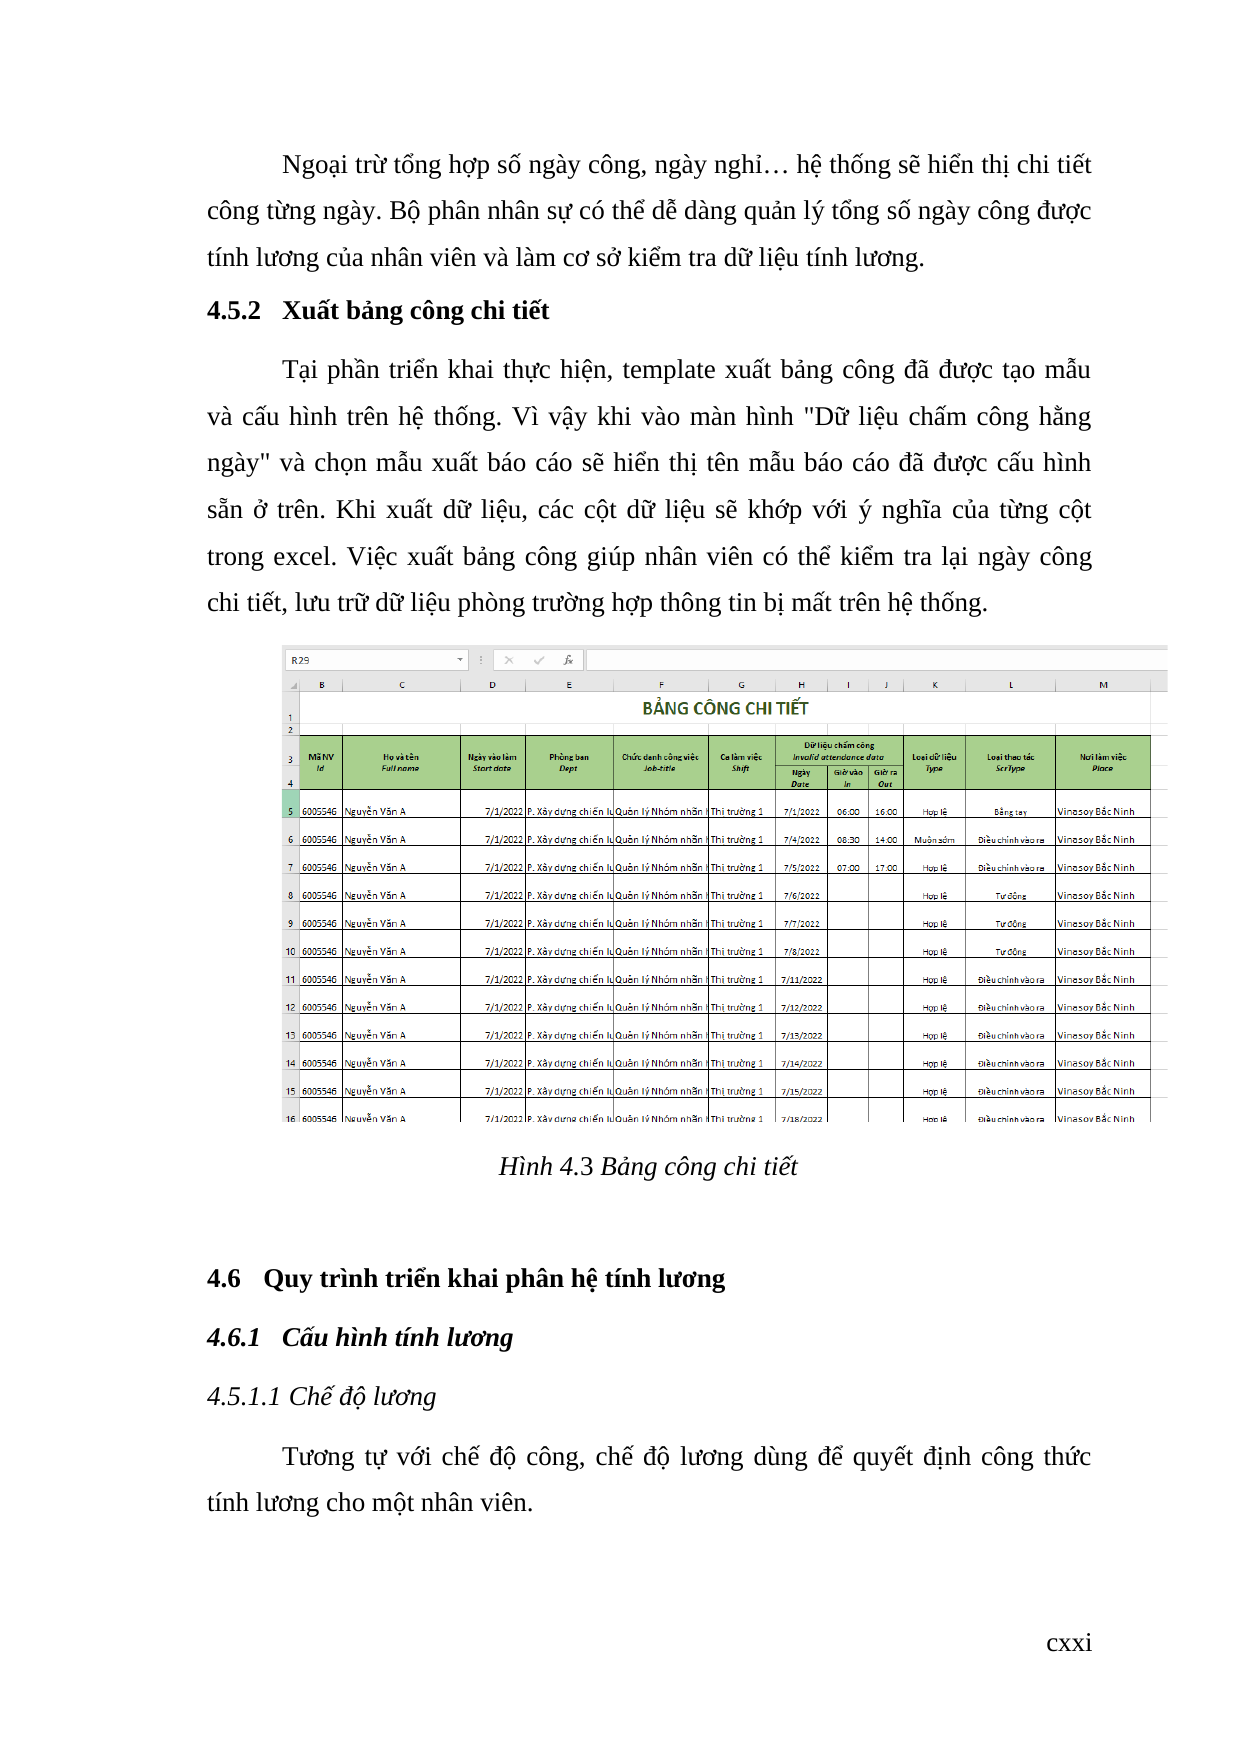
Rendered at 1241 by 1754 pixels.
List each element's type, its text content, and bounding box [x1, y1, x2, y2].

text Tương tự với chế độ công, chế độ lương dùng để quyết định công thức tính lương cho một nhân viên. [207, 1440, 1092, 1517]
picture [281, 645, 1168, 1122]
subtitle Quy trình triển khai phân hệ tính lương [207, 1262, 1092, 1293]
list Xuất bảng công chi tiết [207, 294, 1092, 325]
text Tại phần triển khai thực hiện, template xuất bảng công đã được tạo mẫu và cấu hình trên hệ thống. Vì vậy khi vào màn hình "Dữ liệu chấm công hằng ngày" và chọn mẫu xuất báo cáo sẽ hiển thị tên mẫu báo cáo đã được cấu hình sẵn ở trên. Khi xuất dữ liệu, các cột dữ liệu sẽ khớp với ý nghĩa của từng cột trong excel. Việc xuất bảng công giúp nhân viên có thể kiểm tra lại ngày công chi tiết, lưu trữ dữ liệu phòng trường hợp thông tin bị mất trên hệ thống. [207, 353, 1092, 618]
subtitle Cấu hình tính lương [207, 1321, 1092, 1352]
list Chế độ lương [207, 1381, 1092, 1412]
text Ngoại trừ tổng hợp số ngày công, ngày nghỉ… hệ thống sẽ hiển thị chi tiết công từng ngày. Bộ phân nhân sự có thể dễ dàng quản lý tổng số ngày công được tính lương của nhân viên và làm cơ sở kiểm tra dữ liệu tính lương. [207, 148, 1092, 272]
